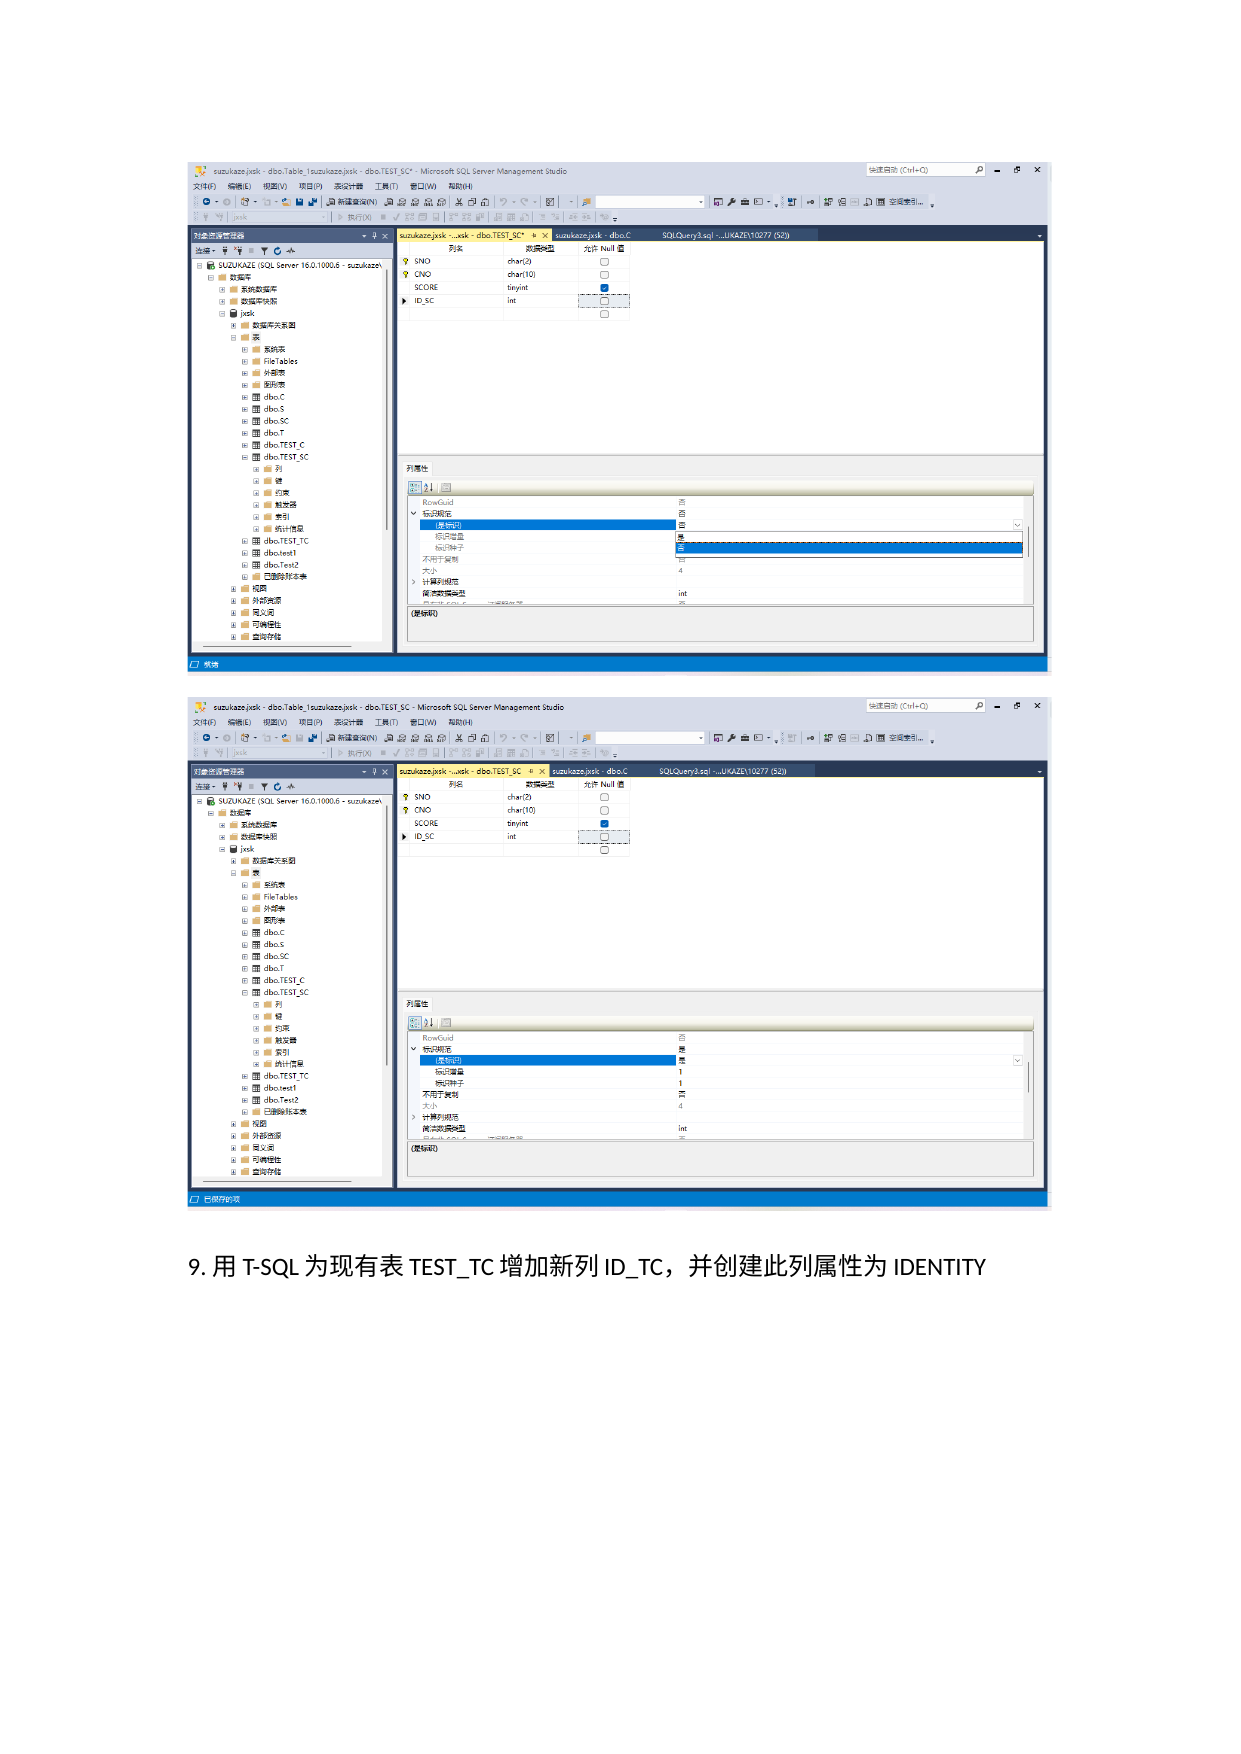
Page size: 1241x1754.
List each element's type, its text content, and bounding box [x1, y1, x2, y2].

picture [187, 162, 1052, 676]
list 用T-SQL为现有表TEST_TC增加新列ID_TC，并创建此列属性为IDENTITY [187, 1232, 1053, 1297]
picture [187, 697, 1052, 1211]
